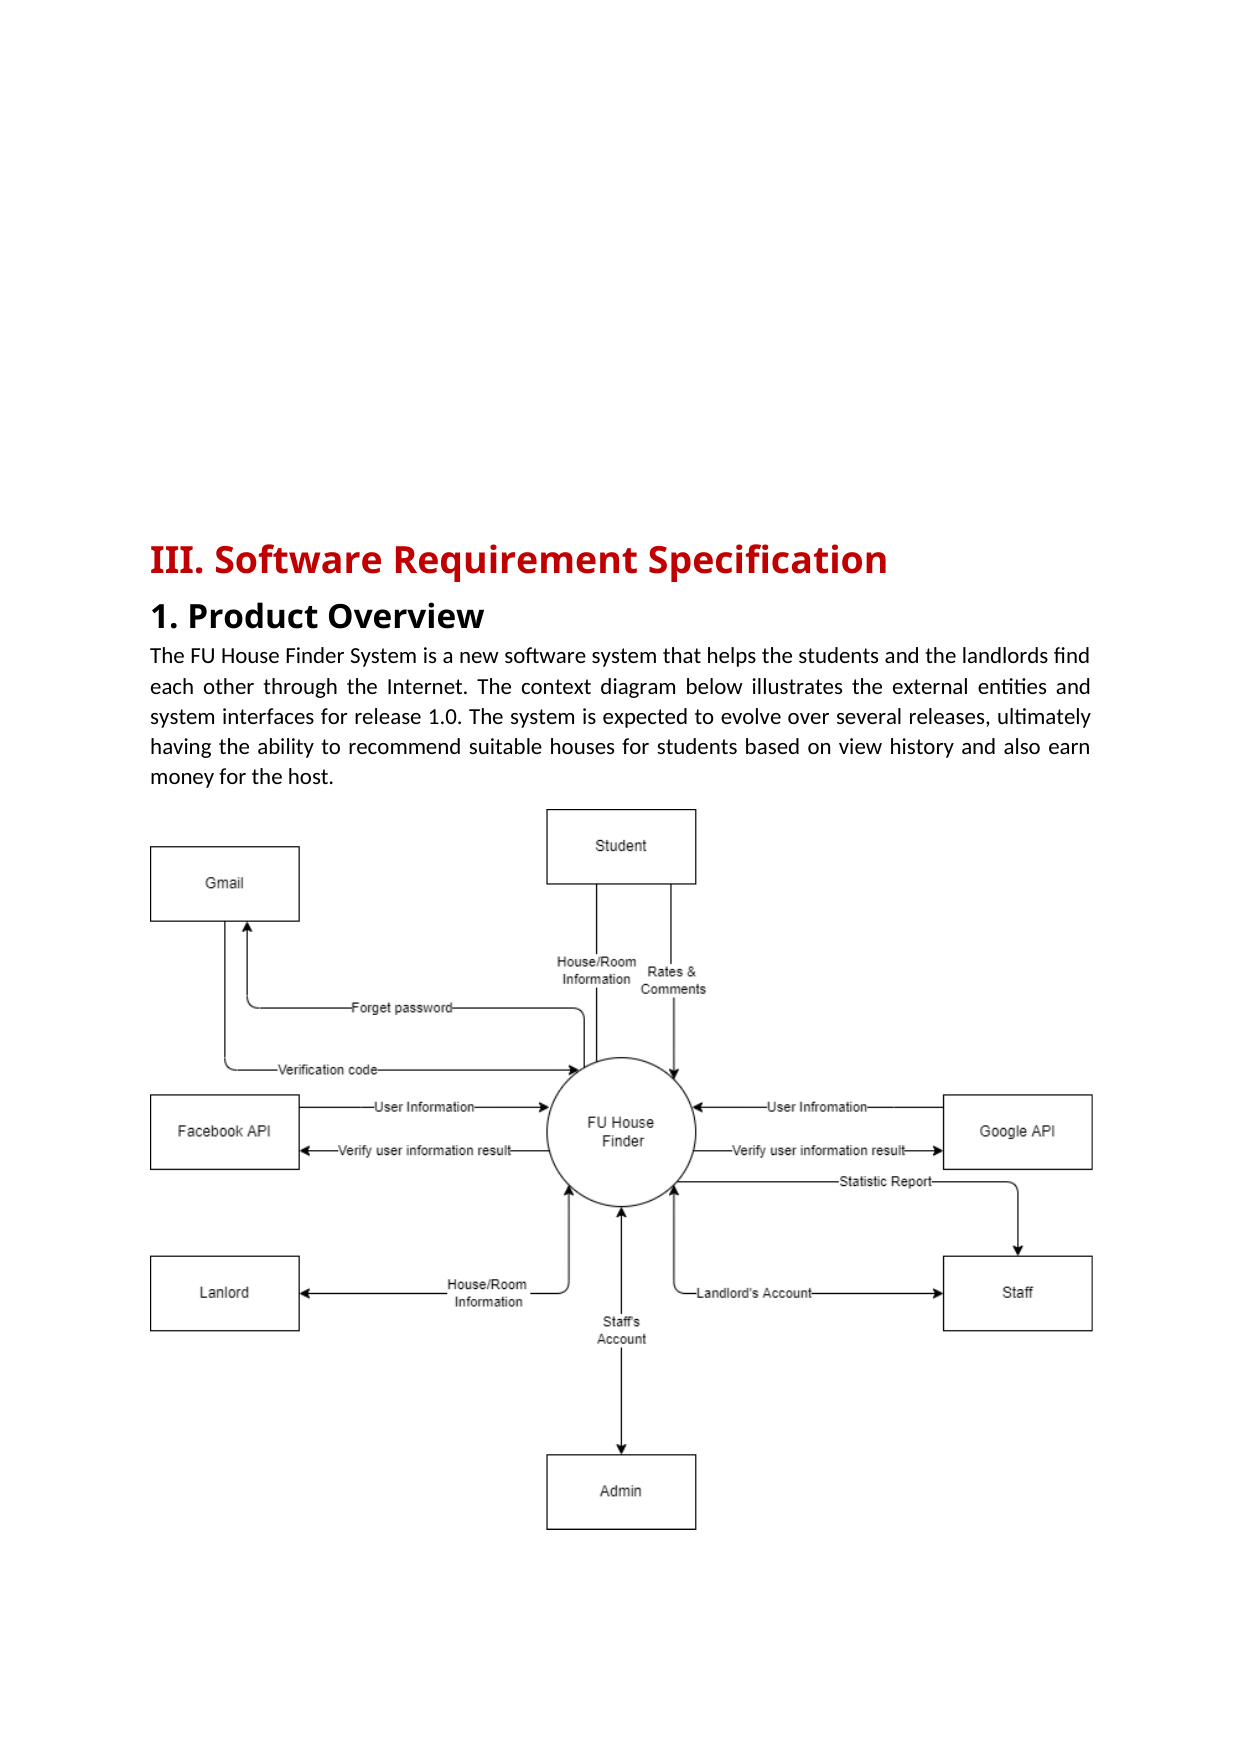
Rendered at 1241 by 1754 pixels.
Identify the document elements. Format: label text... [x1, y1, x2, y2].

picture [150, 809, 1093, 1530]
subtitle III. Software Requirement Specification [150, 533, 1093, 584]
text The FU House Finder System is a new software system that helps the students and the landlords find each other through the Internet. The context diagram below illustrates the external entities and system interfaces for release 1.0. The system is expected to evolve over several releases, ultimately having the ability to recommend suitable houses for students based on view history and also earn money for the host. [150, 642, 1093, 790]
subtitle 1. Product Overview [150, 593, 1093, 638]
